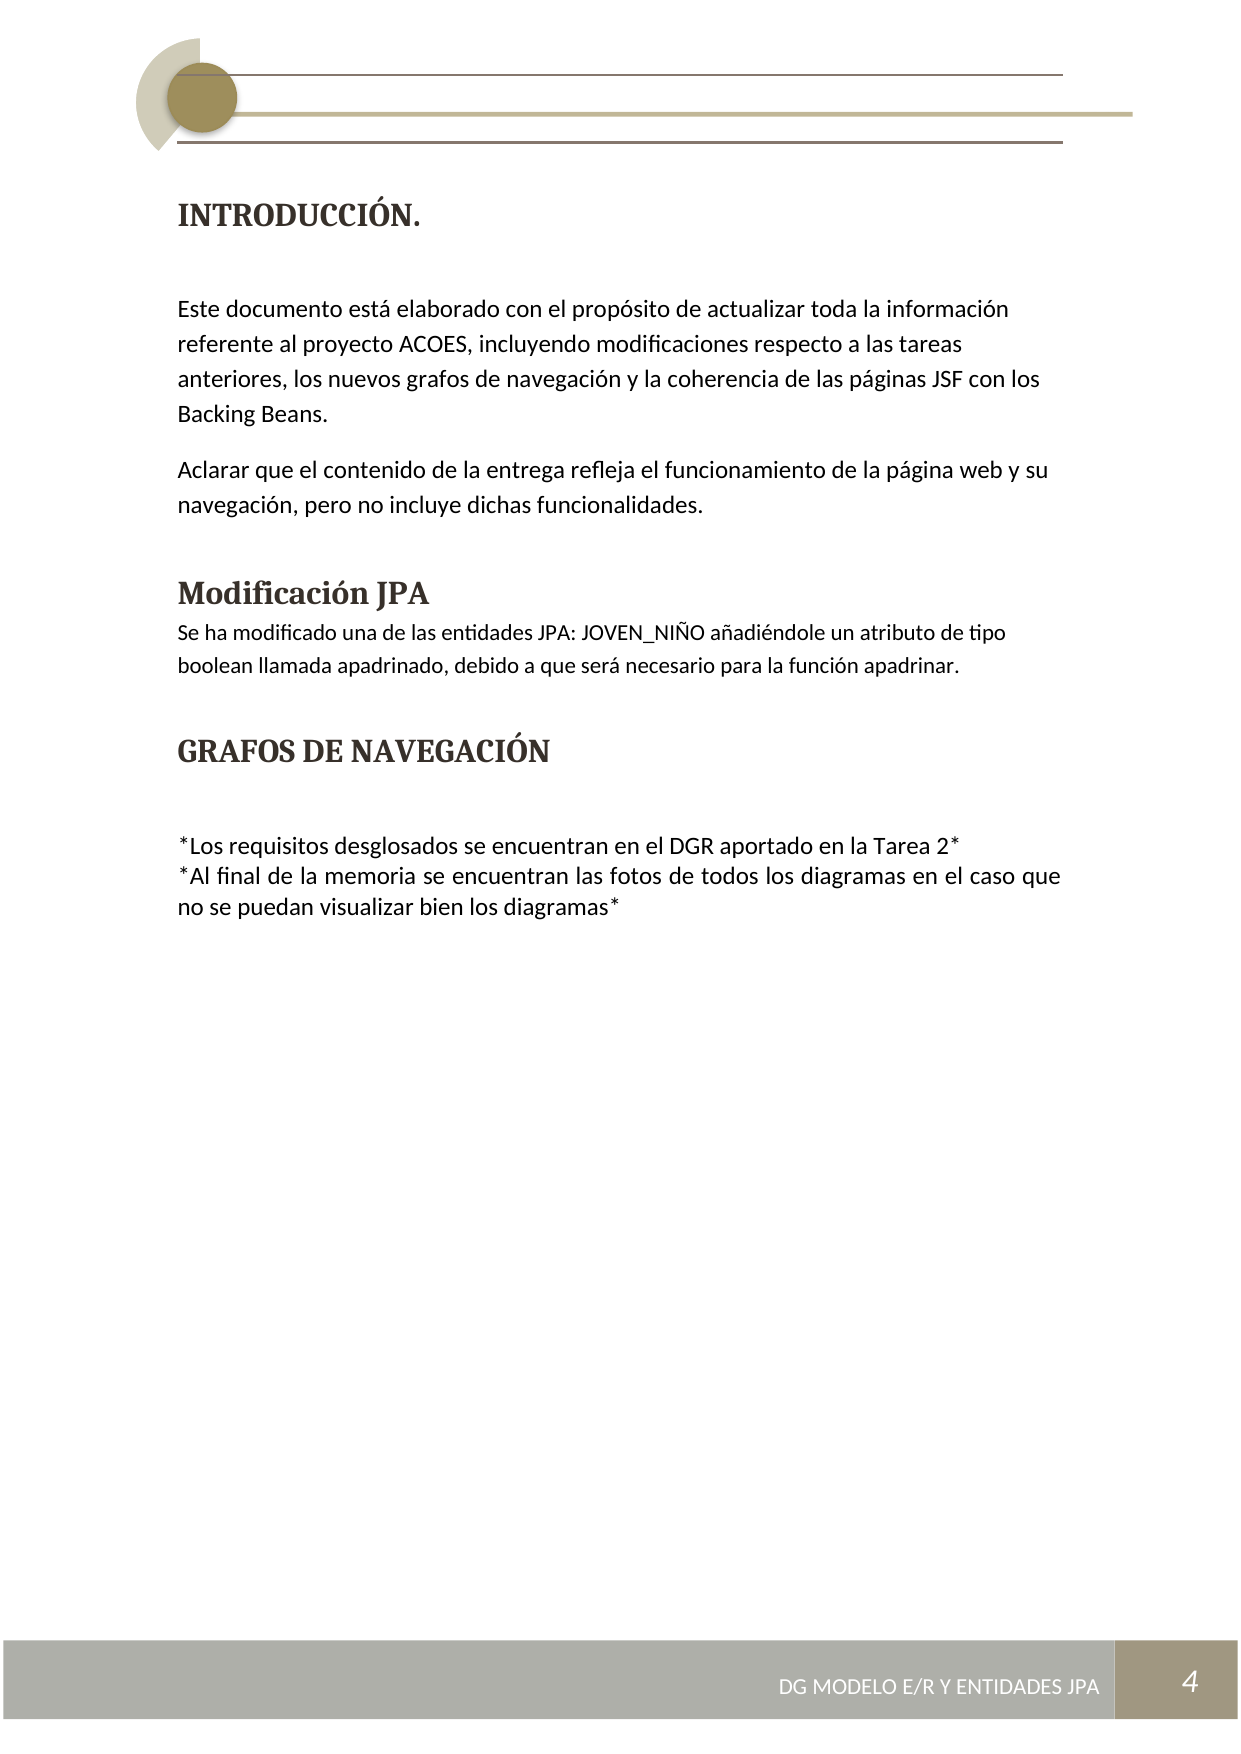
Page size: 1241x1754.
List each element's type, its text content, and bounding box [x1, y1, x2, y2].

subtitle INTRODUCCIÓN. [177, 197, 1063, 235]
text Aclarar que el contenido de la entrega refleja el funcionamiento de la página web y su navegación, pero no incluye dichas funcionalidades. [177, 454, 1063, 520]
text *Los requisitos desglosados se encuentran en el DGR aportado en la Tarea 2* [177, 830, 1063, 861]
text Este documento está elaborado con el propósito de actualizar toda la información referente al proyecto ACOES, incluyendo modificaciones respecto a las tareas anteriores, los nuevos grafos de navegación y la coherencia de las páginas JSF con los Backing Beans. [177, 294, 1063, 429]
subtitle GRAFOS DE NAVEGACIÓN [177, 733, 1063, 771]
subtitle Modificación JPA [177, 574, 1063, 613]
text *Al final de la memoria se encuentran las fotos de todos los diagramas en el caso que no se puedan visualizar bien los diagramas* [177, 861, 1063, 922]
text Se ha modificado una de las entidades JPA: JOVEN_NIÑO añadiéndole un atributo de tipo boolean llamada apadrinado, debido a que será necesario para la función apadrinar. [177, 618, 1063, 679]
